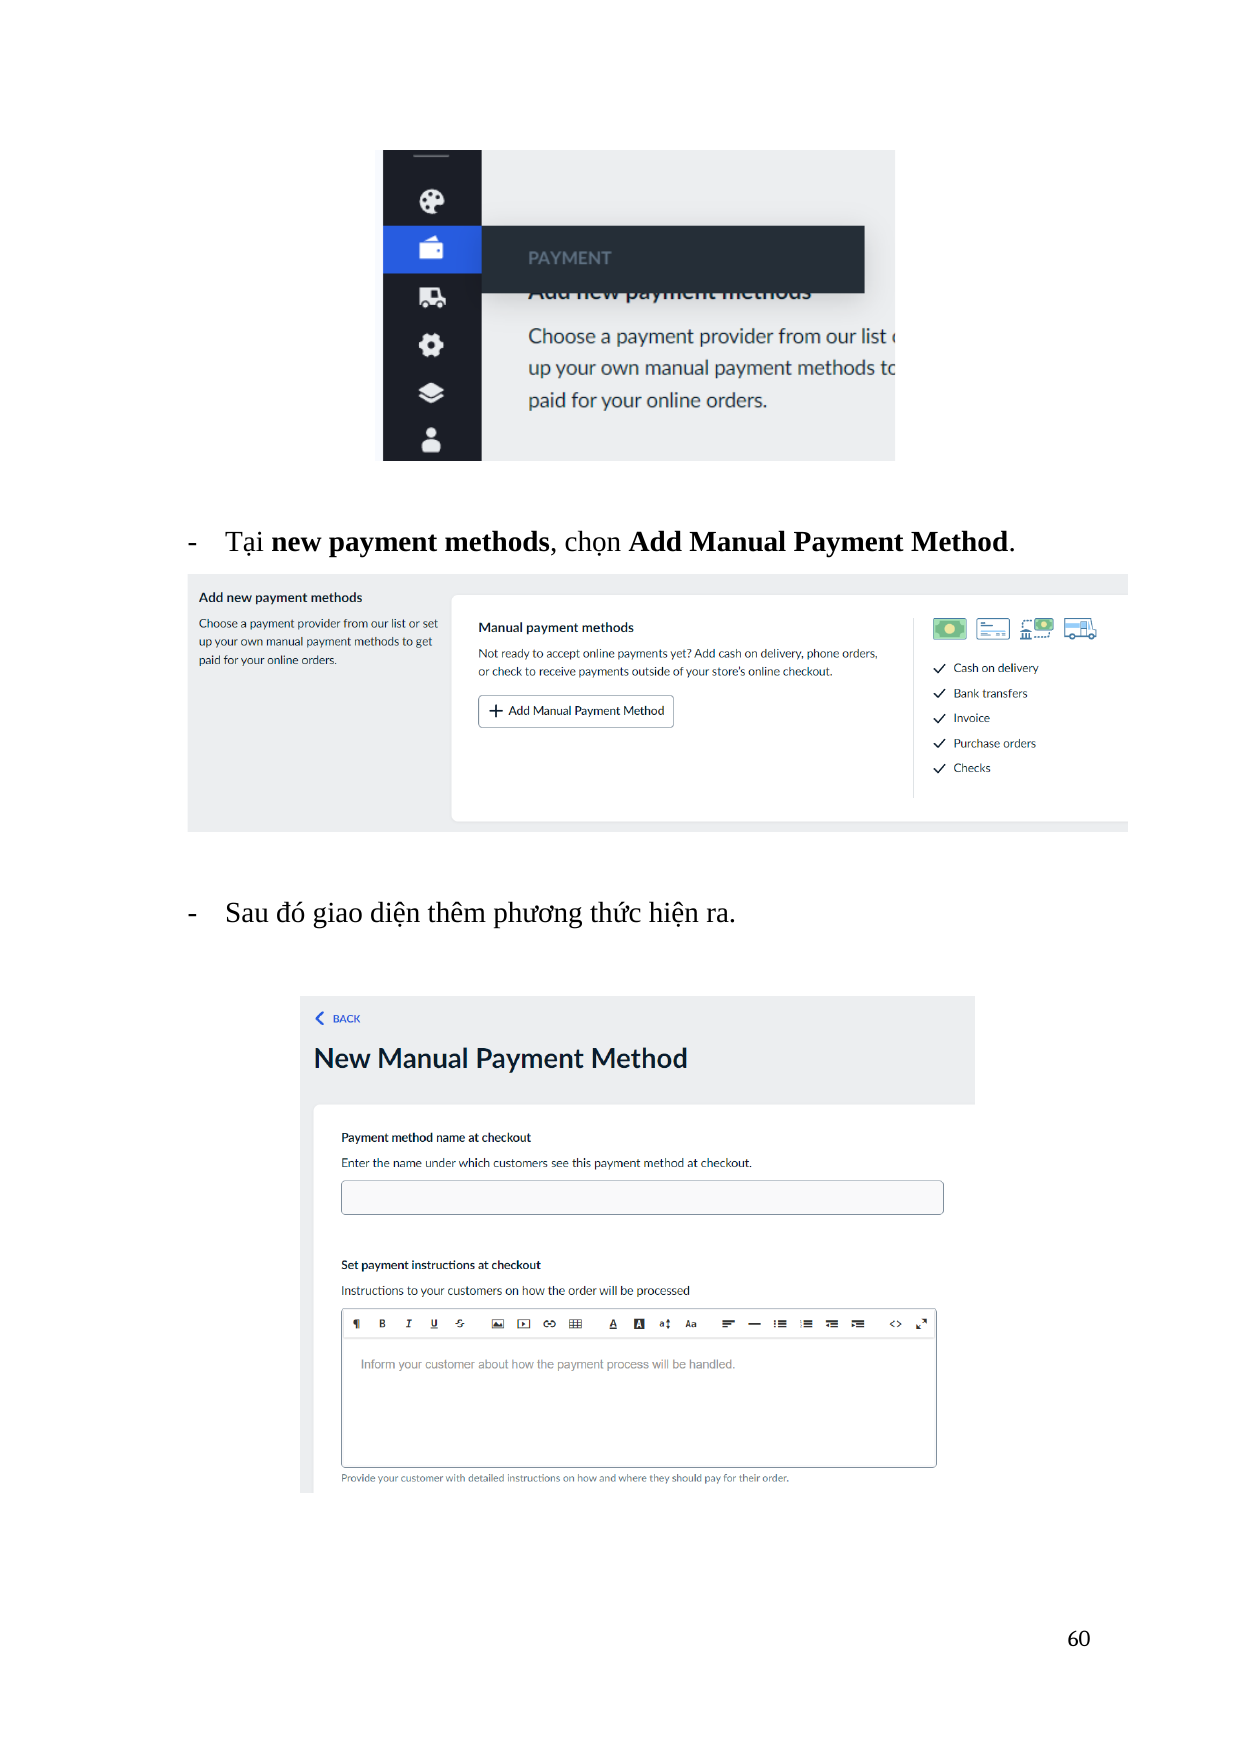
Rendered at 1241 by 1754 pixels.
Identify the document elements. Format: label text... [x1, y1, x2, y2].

list Sau đó giao diện thêm phương thức hiện ra. [187, 896, 1090, 929]
picture [187, 574, 1128, 832]
picture [300, 996, 975, 1493]
list Tại new payment methods, chọn Add Manual Payment Method. [187, 524, 1090, 557]
picture [375, 150, 896, 461]
